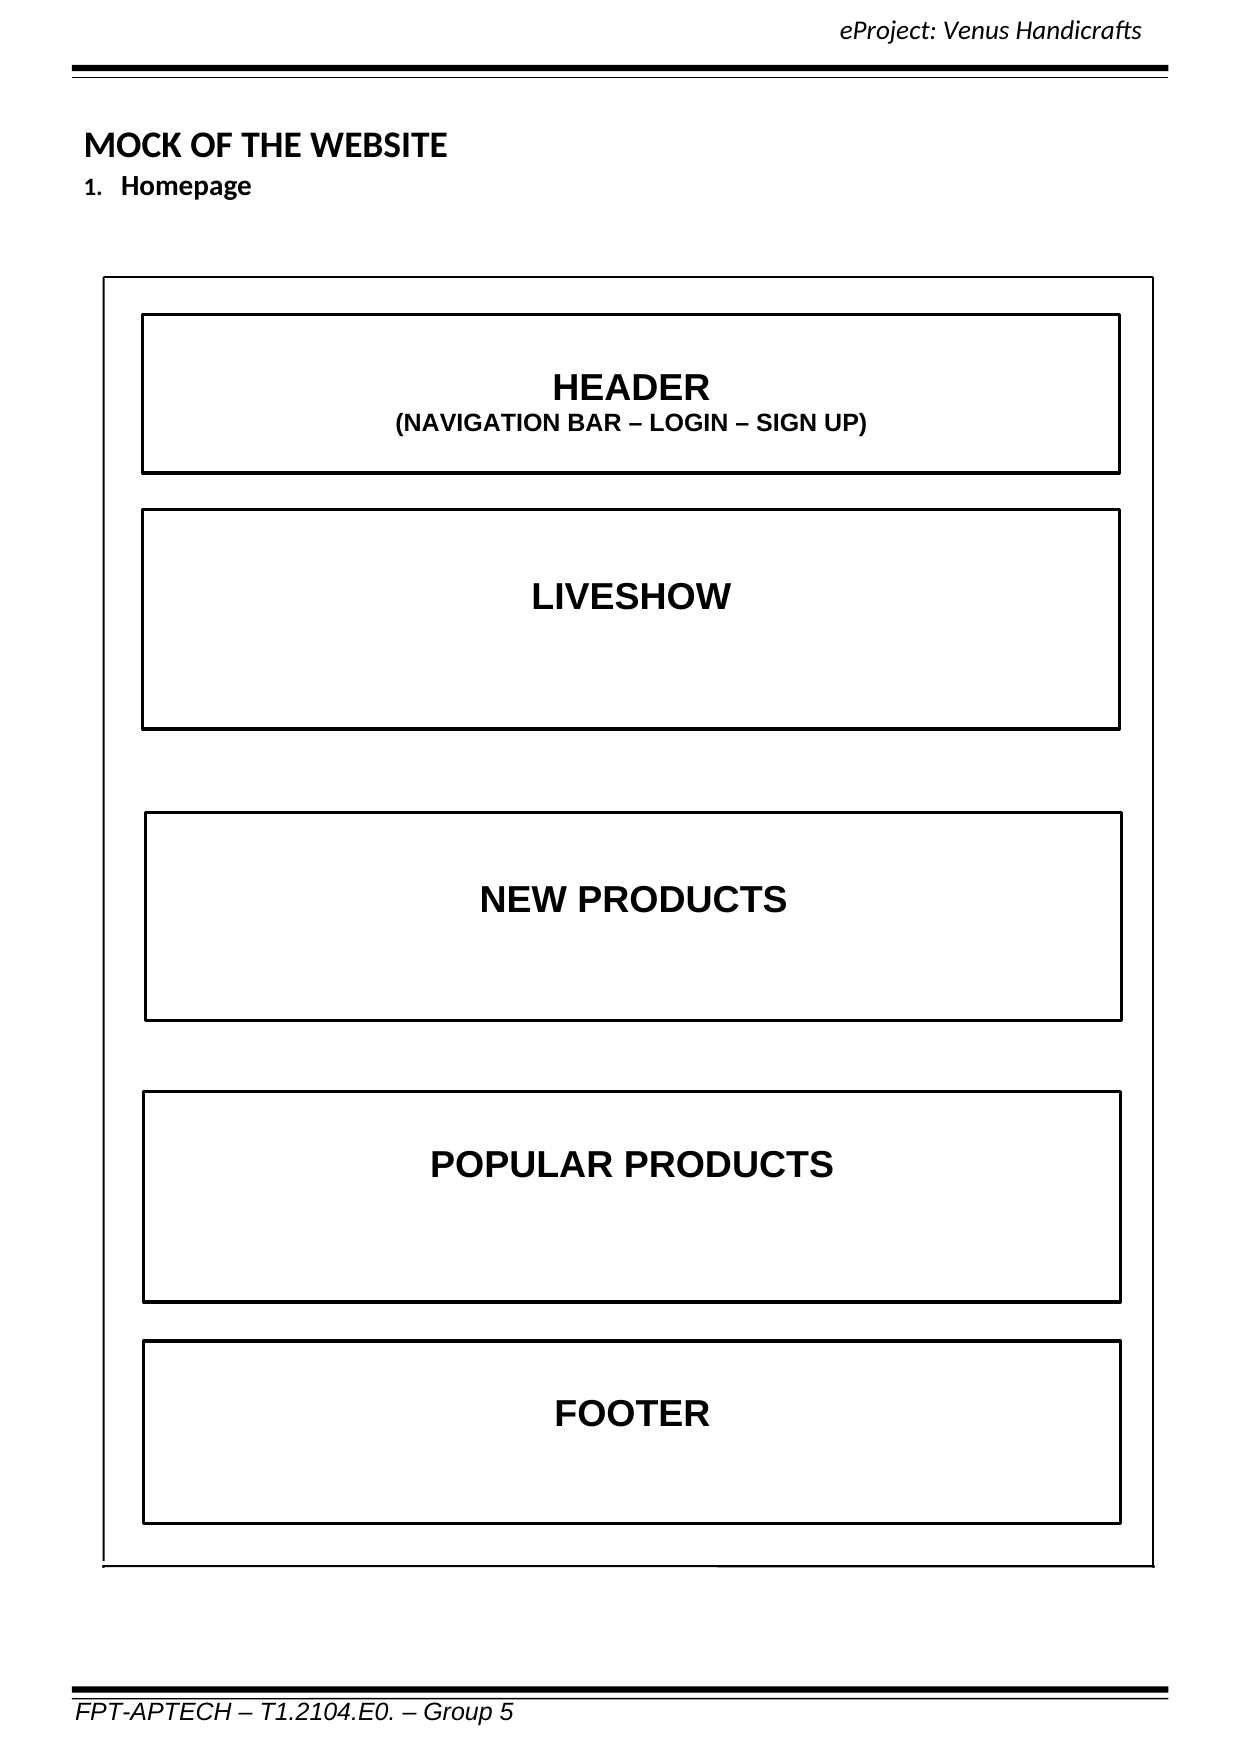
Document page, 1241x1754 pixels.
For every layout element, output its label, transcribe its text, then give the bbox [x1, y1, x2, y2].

subtitle MOCK OF THE WEBSITE [46, 121, 1170, 167]
list Homepage [83, 167, 1203, 203]
